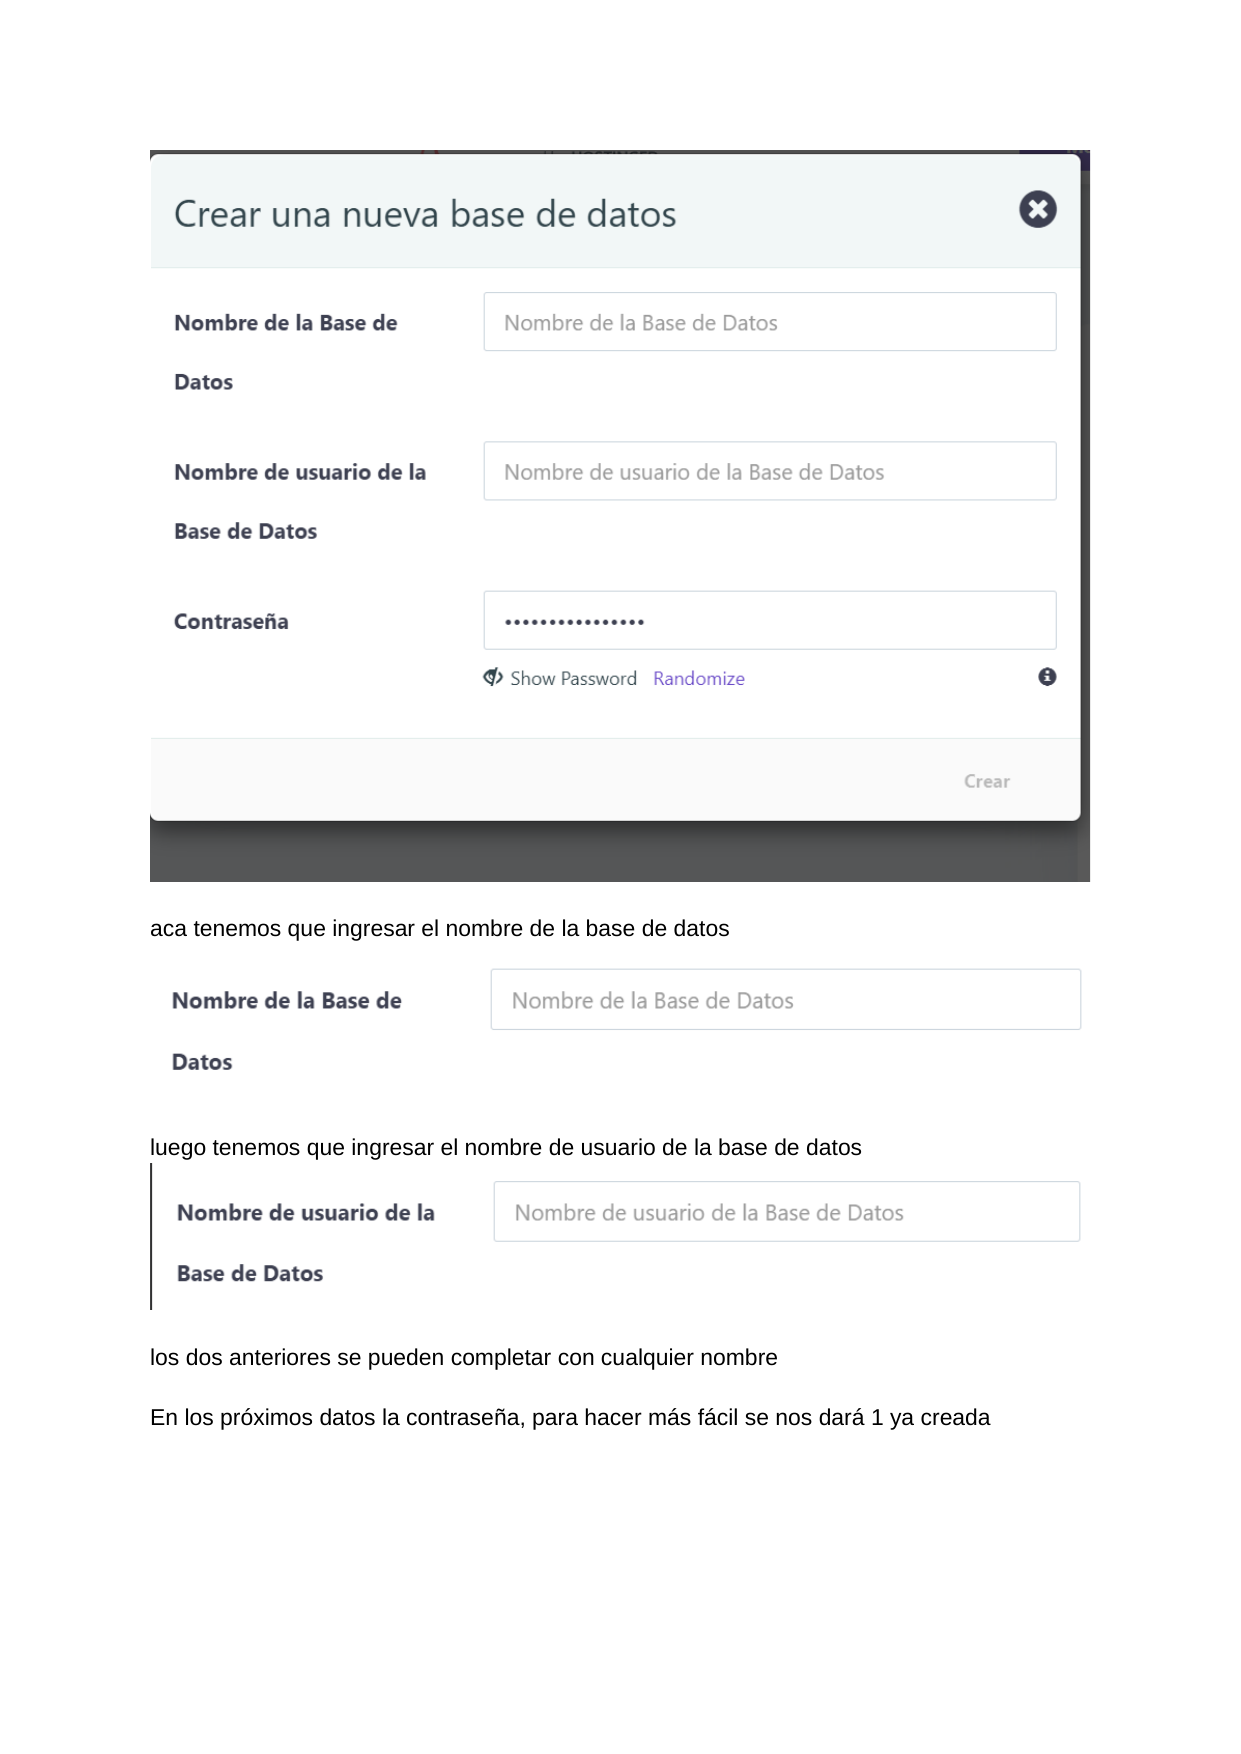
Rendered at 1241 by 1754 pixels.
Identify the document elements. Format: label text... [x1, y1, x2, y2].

text luego tenemos que ingresar el nombre de usuario de la base de datos [150, 1134, 1090, 1160]
picture [150, 150, 1091, 882]
picture [150, 945, 1091, 1100]
text aca tenemos que ingresar el nombre de la base de datos [150, 915, 1090, 942]
text los dos anteriores se pueden completar con cualquier nombre [150, 1344, 1090, 1370]
picture [150, 1163, 1091, 1310]
text En los próximos datos la contraseña, para hacer más fácil se nos dará 1 ya creada [150, 1404, 1090, 1431]
